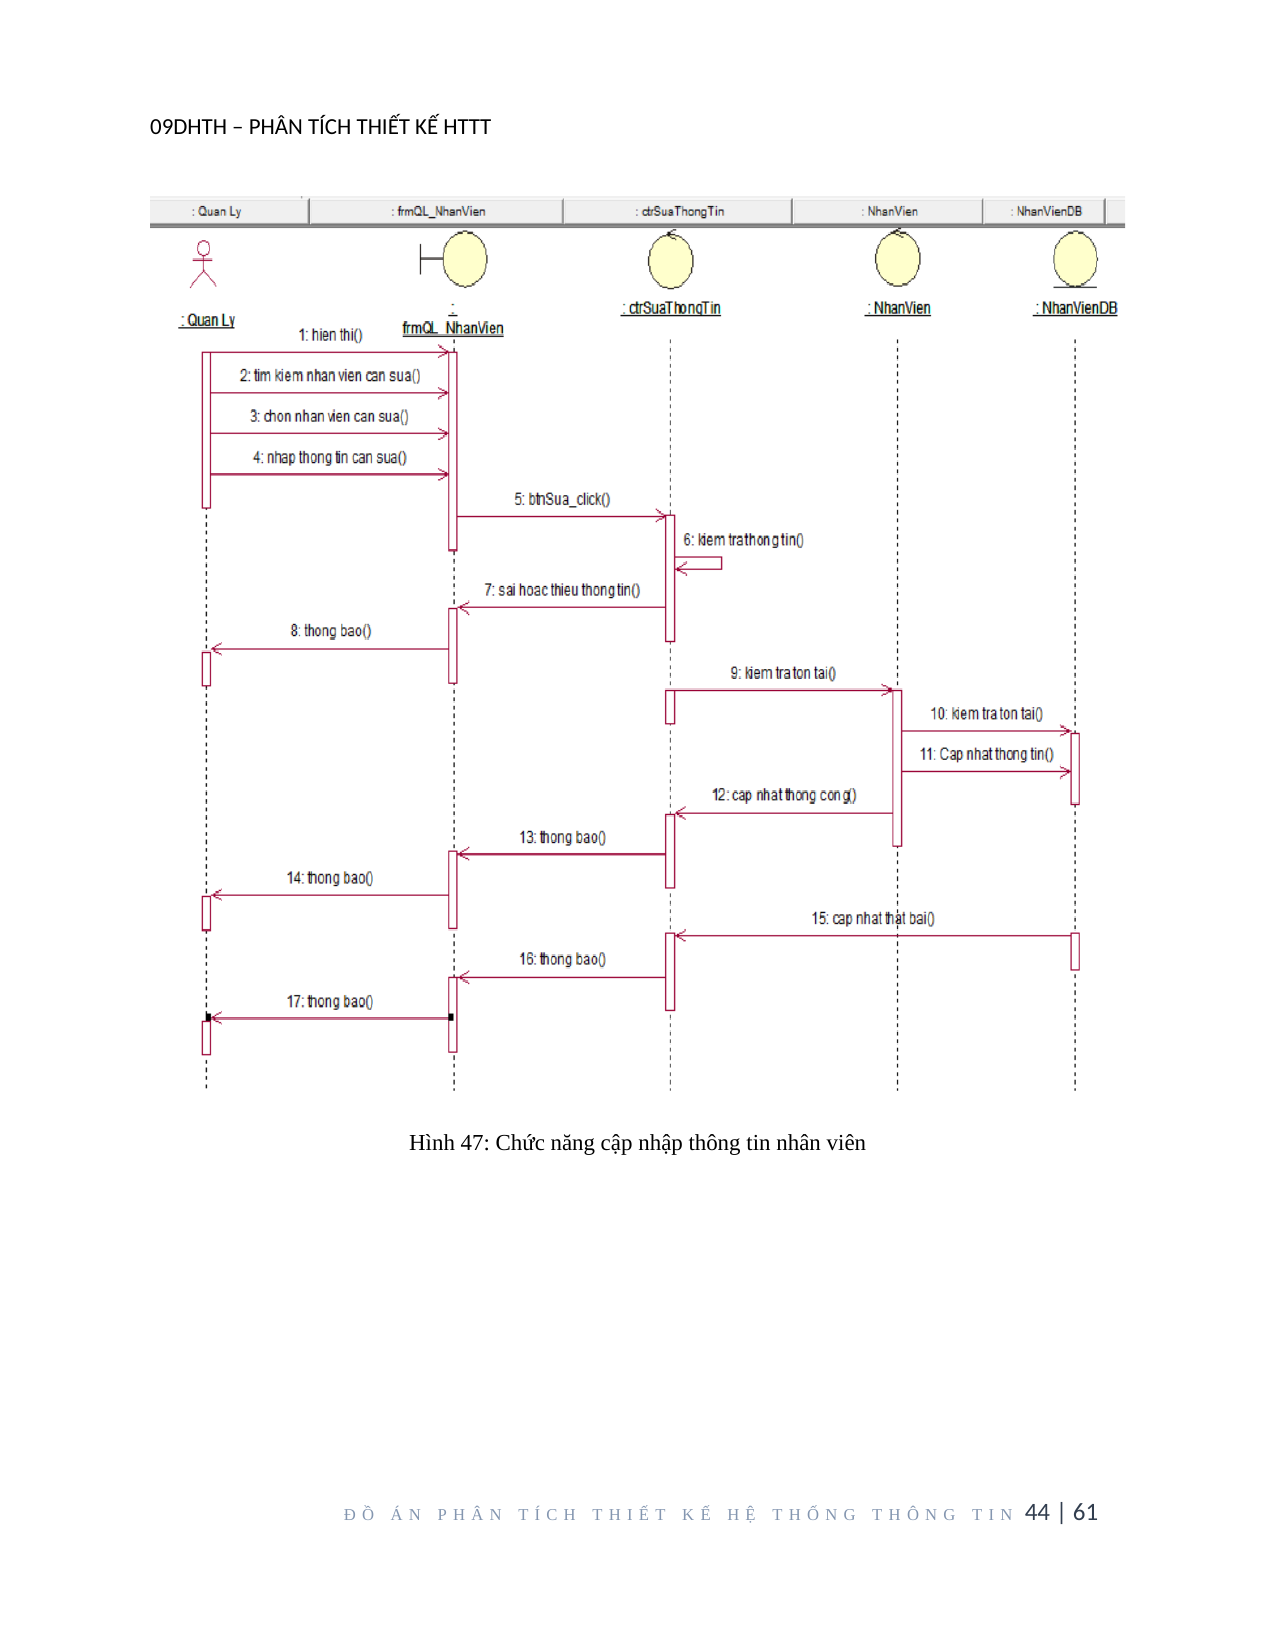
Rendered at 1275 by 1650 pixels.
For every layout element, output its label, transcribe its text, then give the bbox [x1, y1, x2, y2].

picture [150, 196, 1125, 1108]
text Hình 47: Chức năng cập nhập thông tin nhân viên [150, 1129, 1125, 1155]
